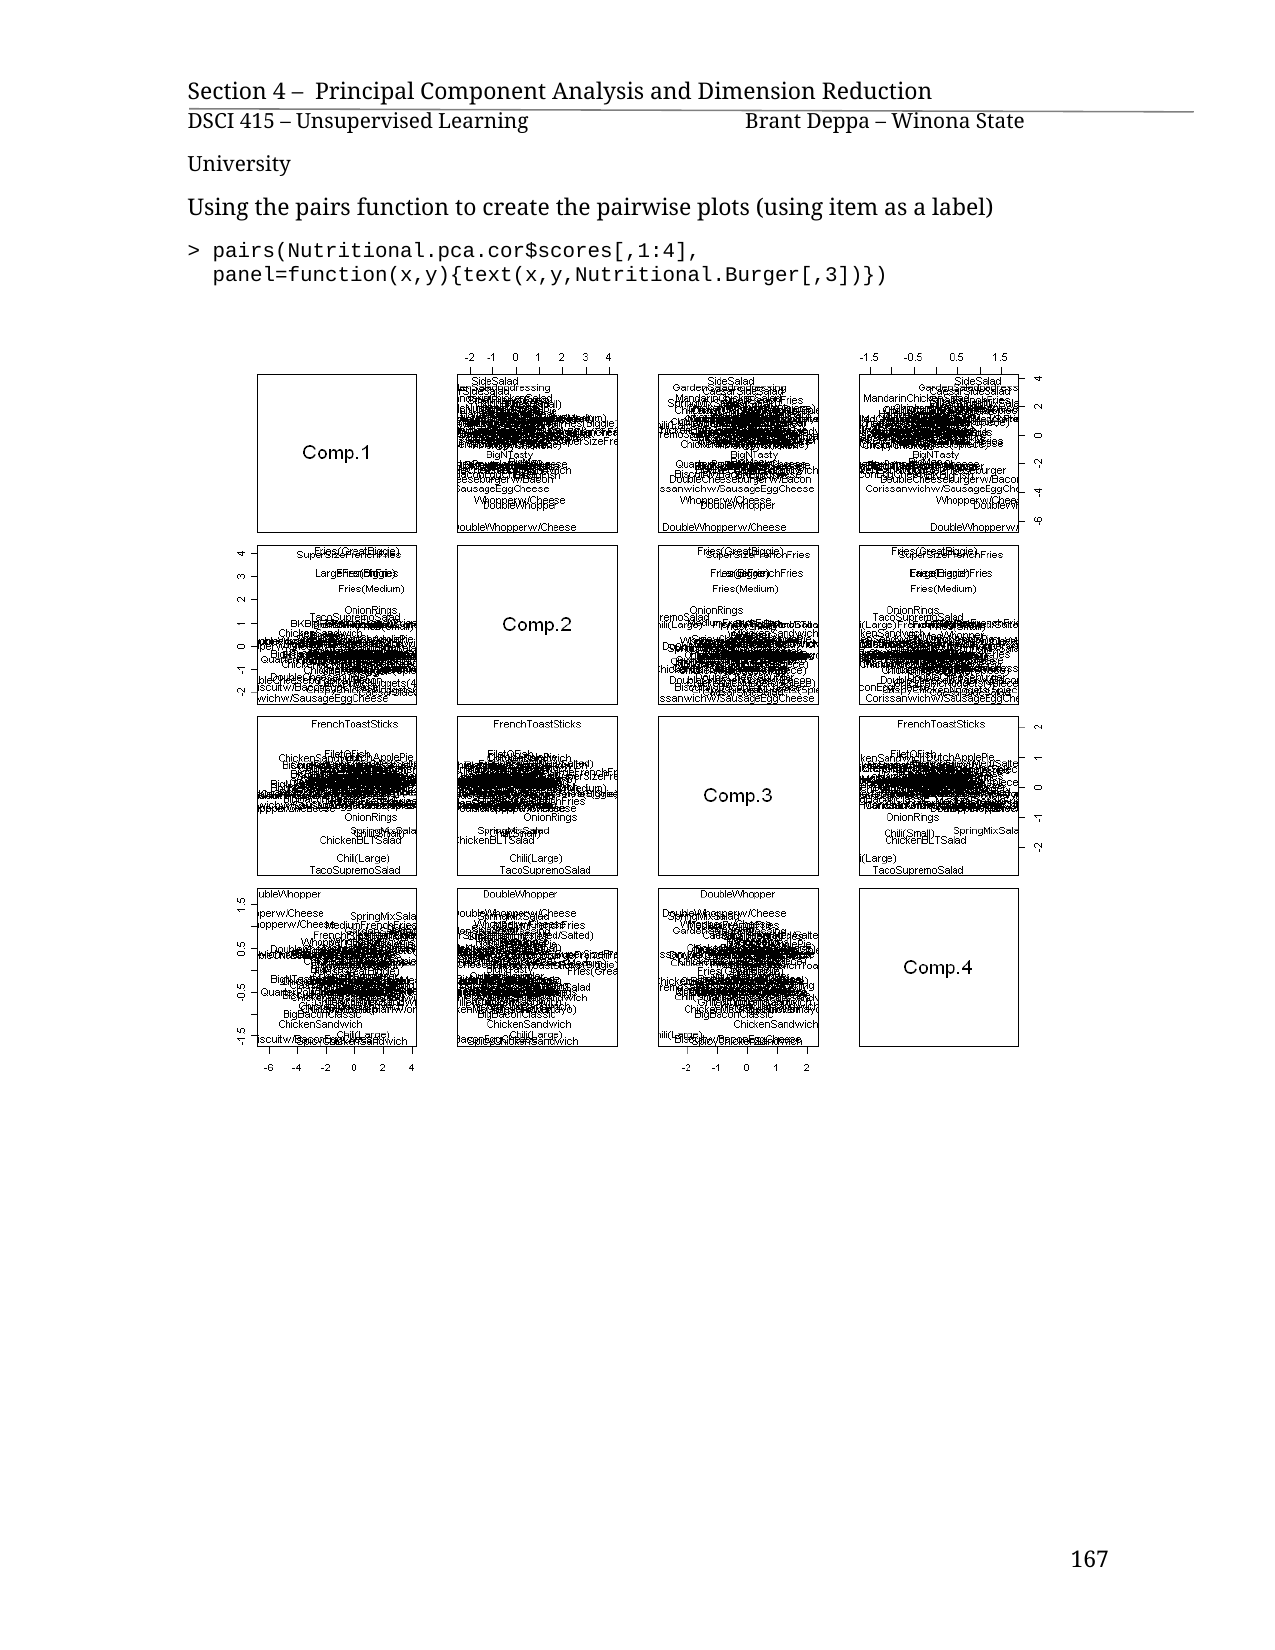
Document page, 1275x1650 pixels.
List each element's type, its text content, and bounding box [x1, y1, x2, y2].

text > pairs(Nutritional.pca.cor$scores[,1:4], panel=function(x,y){text(x,y,Nutritional.Burger[,3])}) [187, 241, 1087, 288]
picture [187, 319, 1088, 1102]
text Using the pairs function to create the pairwise plots (using item as a label) [187, 190, 1087, 222]
